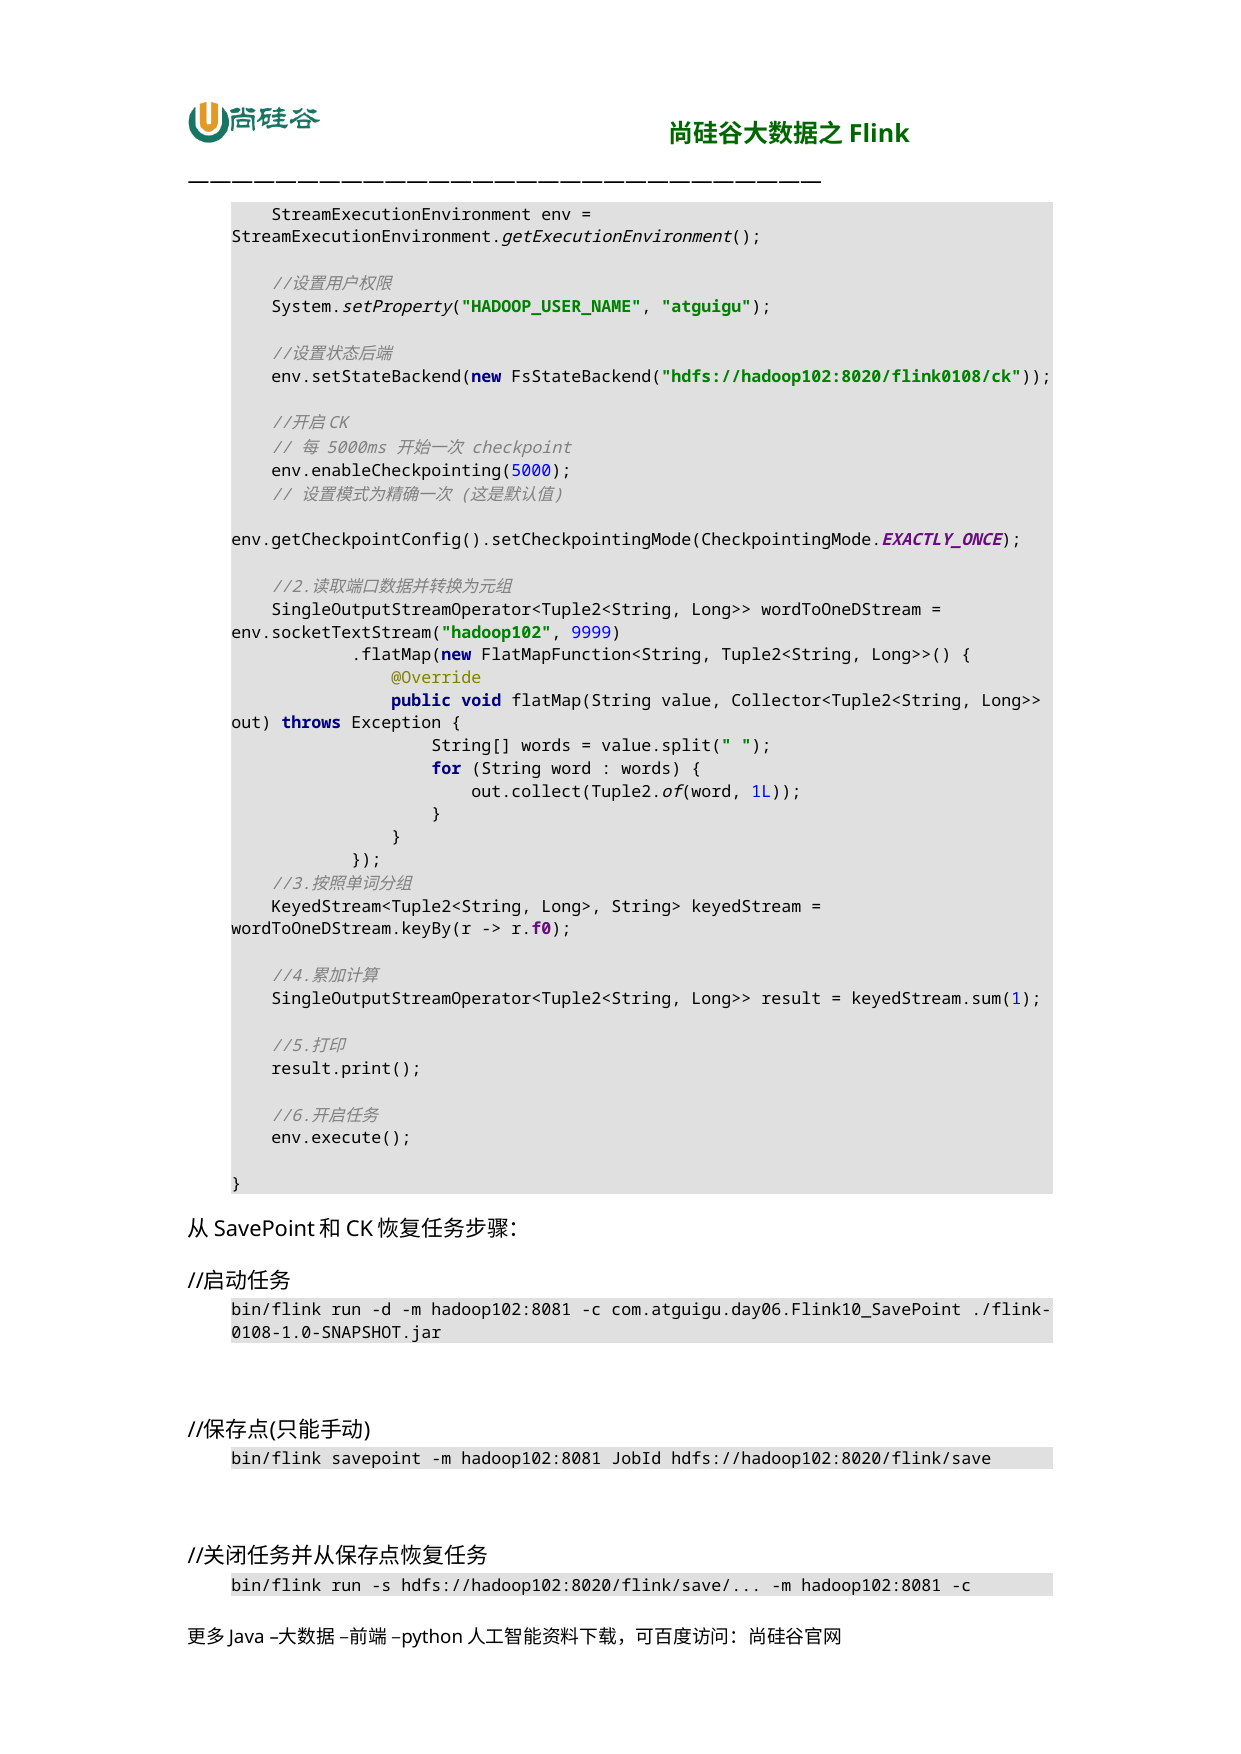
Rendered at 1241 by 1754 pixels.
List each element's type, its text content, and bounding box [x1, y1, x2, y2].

picture [187, 101, 320, 143]
text //启动任务 [187, 1262, 1053, 1295]
text //保存点(只能手动) [187, 1411, 1053, 1444]
text bin/flink run -d -m hadoop102:8081 -c com.atguigu.day06.Flink10_SavePoint ./flink-0108-1.0-SNAPSHOT.jar [231, 1298, 1053, 1343]
text bin/flink run -s hdfs://hadoop102:8020/flink/save/... -m hadoop102:8081 -c com.atguigu.WordCount xxx.jar [231, 1573, 1053, 1596]
text 从SavePoint和CK恢复任务步骤： [187, 1210, 1053, 1243]
text bin/flink savepoint -m hadoop102:8081 JobId hdfs://hadoop102:8020/flink/save [231, 1447, 1053, 1469]
text //关闭任务并从保存点恢复任务 [187, 1537, 1053, 1570]
